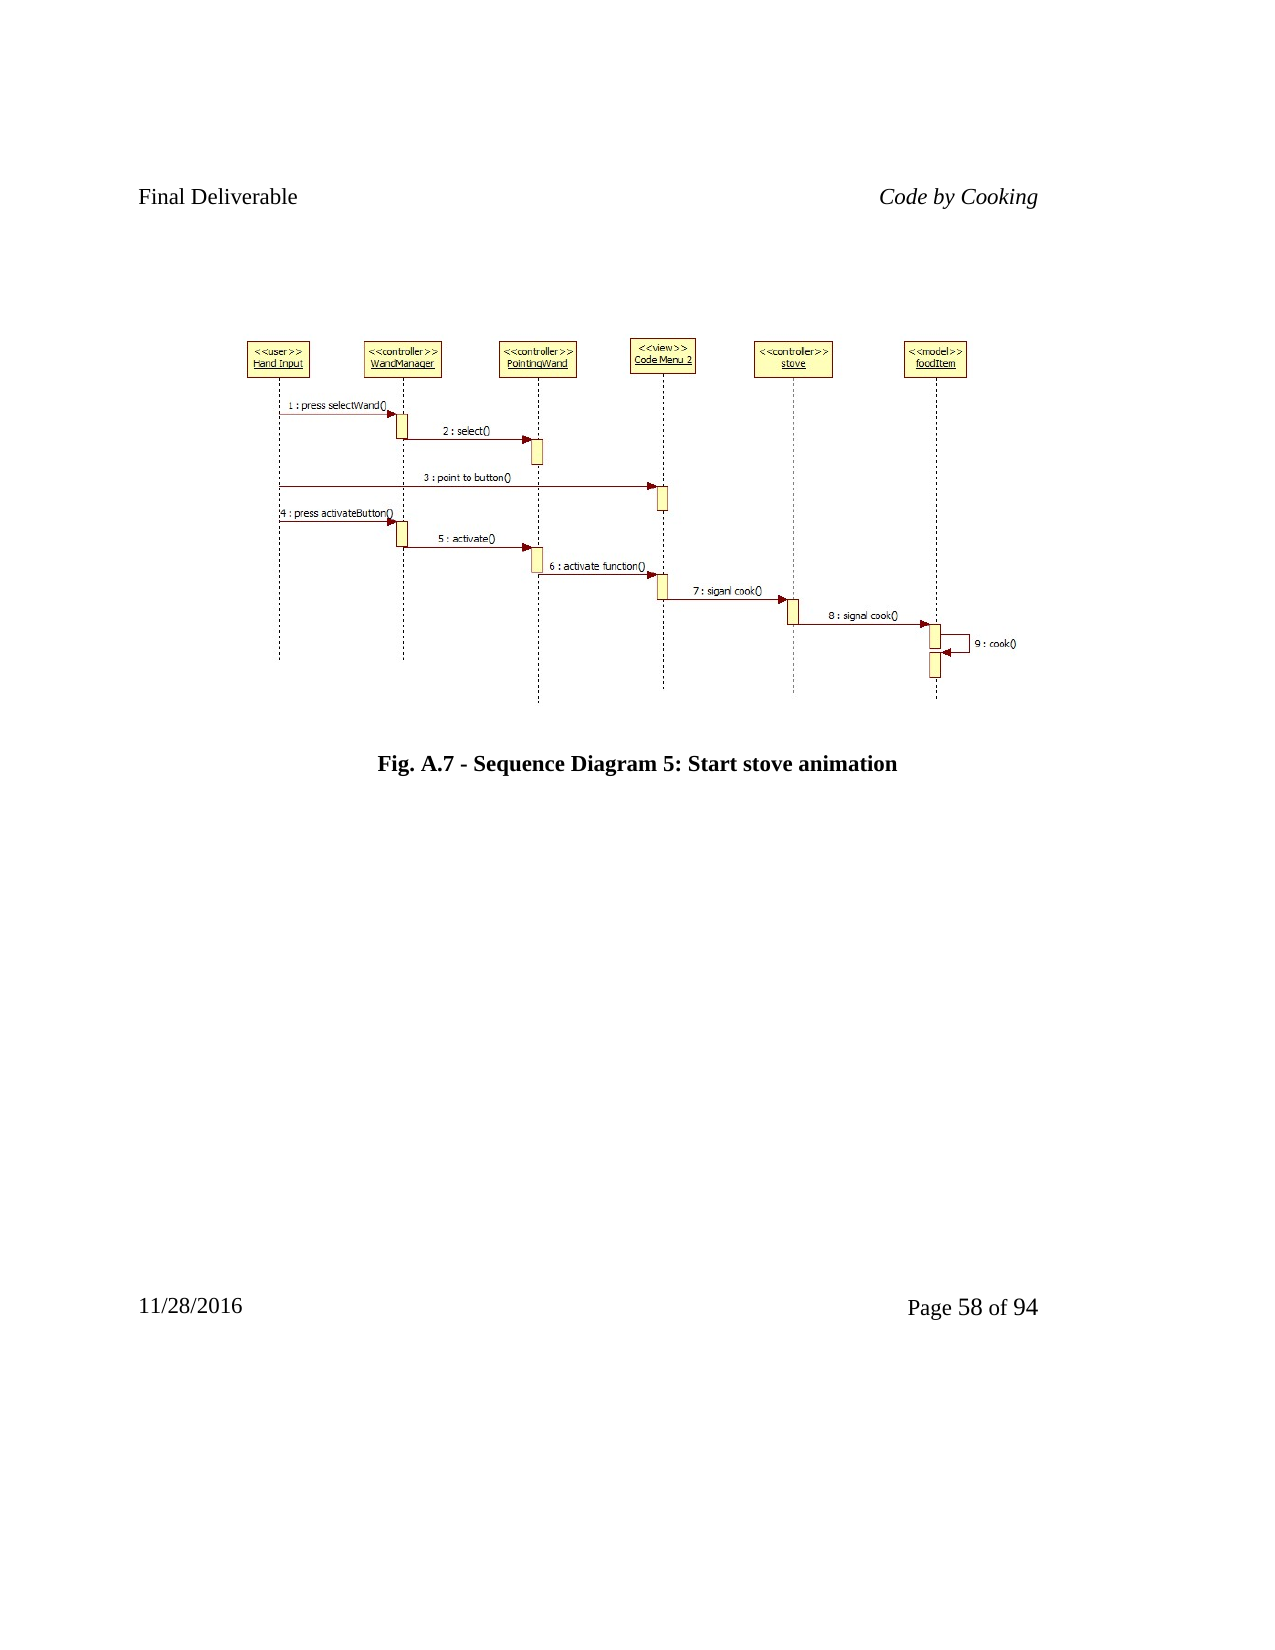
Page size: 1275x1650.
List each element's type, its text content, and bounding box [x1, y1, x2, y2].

picture [228, 319, 1034, 721]
subtitle Fig. A.7 - Sequence Diagram 5: Start stove animation [150, 750, 1125, 777]
